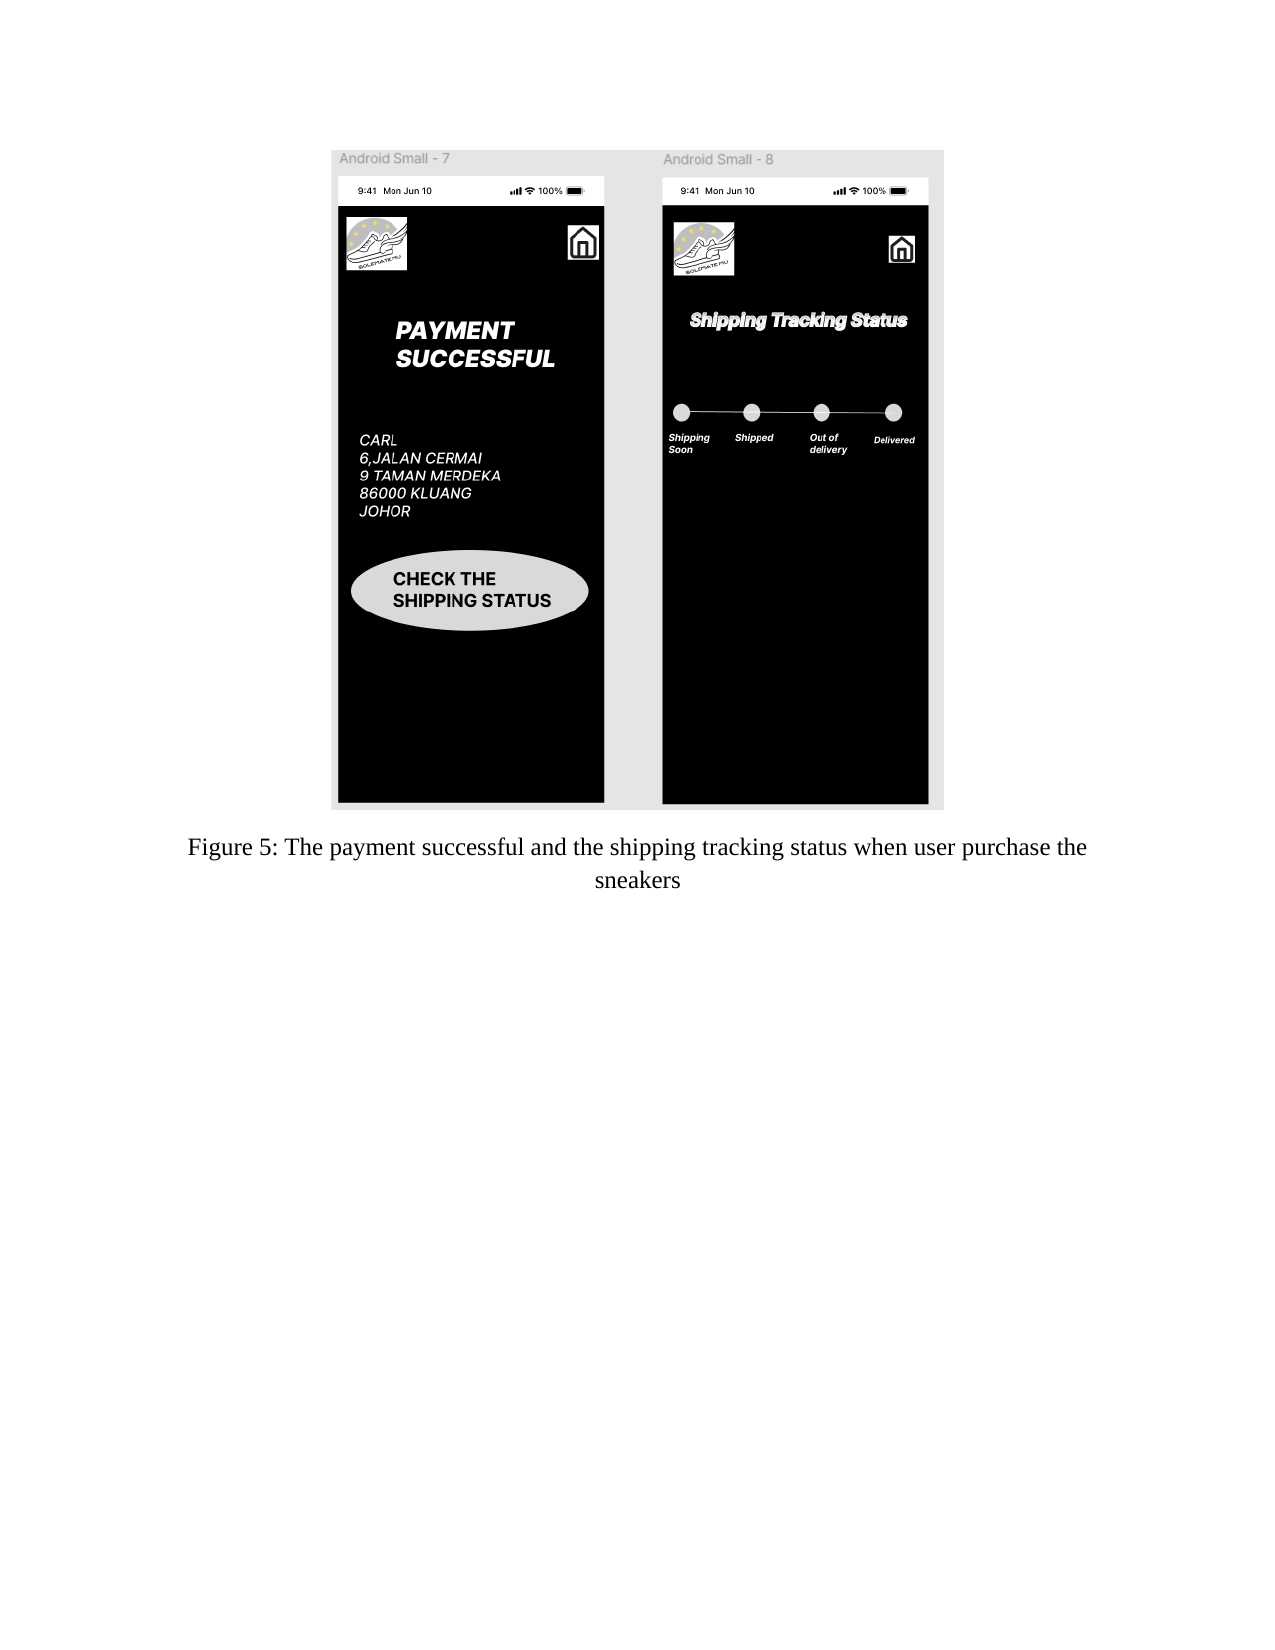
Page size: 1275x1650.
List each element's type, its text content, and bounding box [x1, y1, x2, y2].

text Figure 5: The payment successful and the shipping tracking status when user purchase the sneakers [150, 832, 1125, 893]
picture [331, 150, 944, 810]
